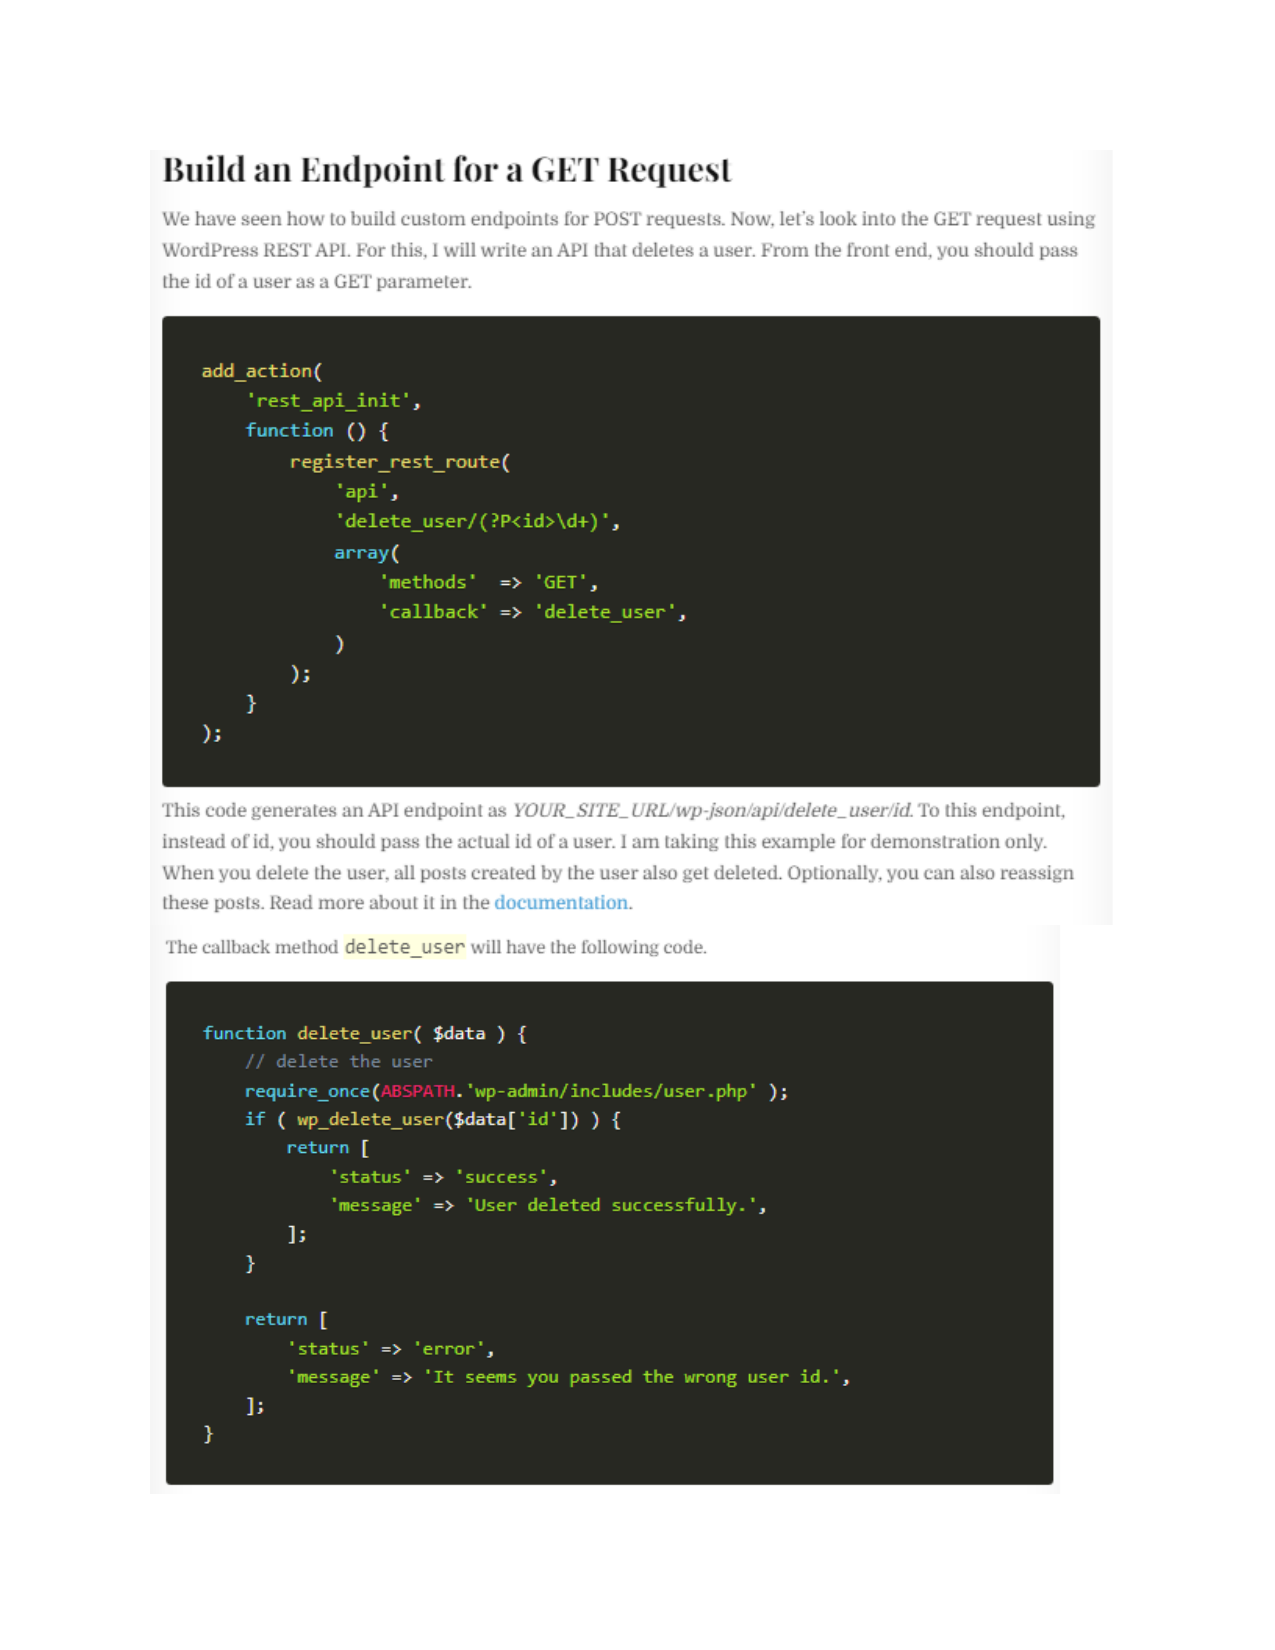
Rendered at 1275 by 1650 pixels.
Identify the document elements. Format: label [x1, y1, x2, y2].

picture [150, 150, 1113, 1494]
